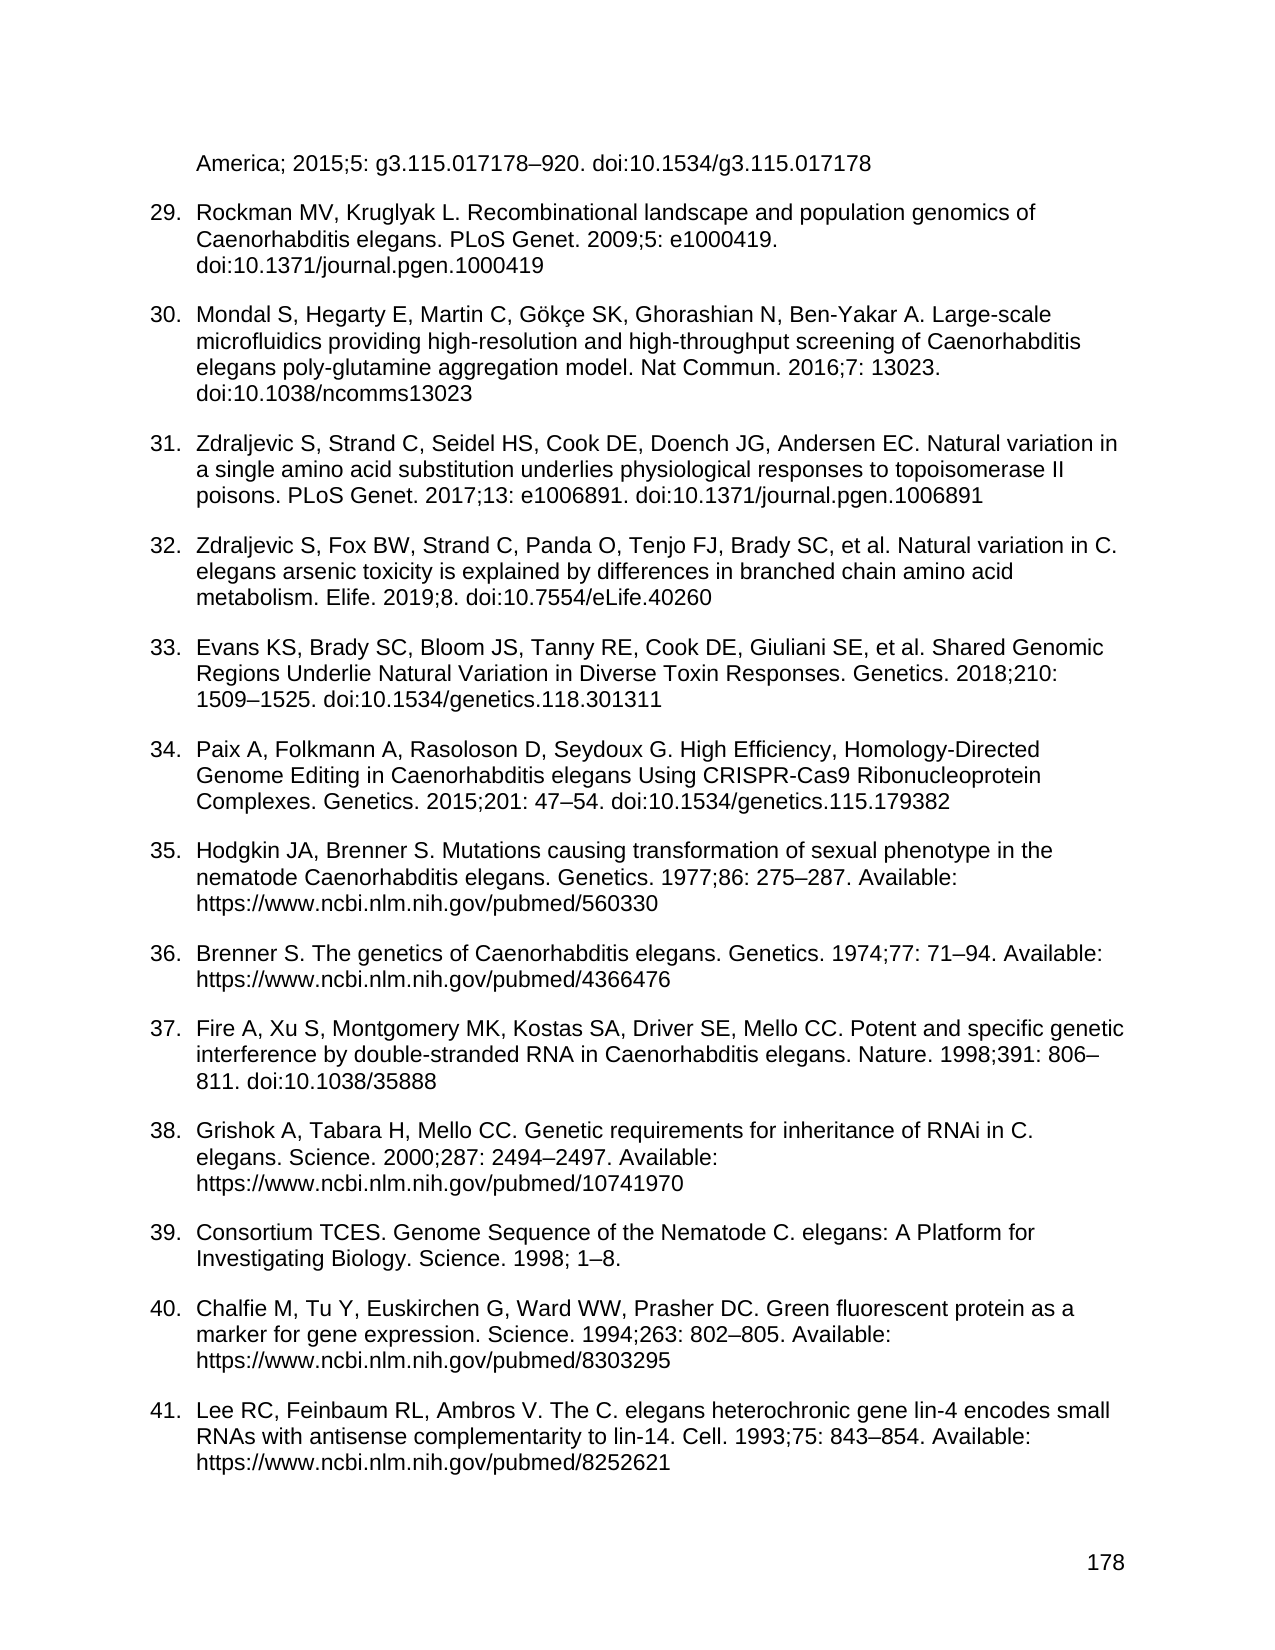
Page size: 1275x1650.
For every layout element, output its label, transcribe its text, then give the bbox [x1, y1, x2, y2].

text 38. Grishok A, Tabara H, Mello CC. Genetic requirements for inheritance of RNAi in C. elegans. Science. 2000;287: 2494–2497. Available: https://www.ncbi.nlm.nih.gov/pubmed/10741970 [150, 1117, 1125, 1196]
text 35. Hodgkin JA, Brenner S. Mutations causing transformation of sexual phenotype in the nematode Caenorhabditis elegans. Genetics. 1977;86: 275–287. Available: https://www.ncbi.nlm.nih.gov/pubmed/560330 [150, 837, 1125, 917]
text 33. Evans KS, Brady SC, Bloom JS, Tanny RE, Cook DE, Giuliani SE, et al. Shared Genomic Regions Underlie Natural Variation in Diverse Toxin Responses. Genetics. 2018;210: 1509–1525. doi:10.1534/genetics.118.301311 [150, 633, 1125, 713]
text 39. Consortium TCES. Genome Sequence of the Nematode C. elegans: A Platform for Investigating Biology. Science. 1998; 1–8. [150, 1219, 1125, 1272]
text 31. Zdraljevic S, Strand C, Seidel HS, Cook DE, Doench JG, Andersen EC. Natural variation in a single amino acid substitution underlies physiological responses to topoisomerase II poisons. PLoS Genet. 2017;13: e1006891. doi:10.1371/journal.pgen.1006891 [150, 429, 1125, 509]
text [150, 150, 1125, 176]
text 41. Lee RC, Feinbaum RL, Ambros V. The C. elegans heterochronic gene lin-4 encodes small RNAs with antisense complementarity to lin-14. Cell. 1993;75: 843–854. Available: https://www.ncbi.nlm.nih.gov/pubmed/8252621 [150, 1397, 1125, 1476]
text 34. Paix A, Folkmann A, Rasoloson D, Seydoux G. High Efficiency, Homology-Directed Genome Editing in Caenorhabditis elegans Using CRISPR-Cas9 Ribonucleoprotein Complexes. Genetics. 2015;201: 47–54. doi:10.1534/genetics.115.179382 [150, 736, 1125, 814]
text 37. Fire A, Xu S, Montgomery MK, Kostas SA, Driver SE, Mello CC. Potent and specific genetic interference by double-stranded RNA in Caenorhabditis elegans. Nature. 1998;391: 806–811. doi:10.1038/35888 [150, 1015, 1125, 1094]
text 30. Mondal S, Hegarty E, Martin C, Gökçe SK, Ghorashian N, Ben-Yakar A. Large-scale microfluidics providing high-resolution and high-throughput screening of Caenorhabditis elegans poly-glutamine aggregation model. Nat Commun. 2016;7: 13023. doi:10.1038/ncomms13023 [150, 301, 1125, 407]
text 29. Rockman MV, Kruglyak L. Recombinational landscape and population genomics of Caenorhabditis elegans. PLoS Genet. 2009;5: e1000419. doi:10.1371/journal.pgen.1000419 [150, 199, 1125, 278]
text 40. Chalfie M, Tu Y, Euskirchen G, Ward WW, Prasher DC. Green fluorescent protein as a marker for gene expression. Science. 1994;263: 802–805. Available: https://www.ncbi.nlm.nih.gov/pubmed/8303295 [150, 1295, 1125, 1374]
text 32. Zdraljevic S, Fox BW, Strand C, Panda O, Tenjo FJ, Brady SC, et al. Natural variation in C. elegans arsenic toxicity is explained by differences in branched chain amino acid metabolism. Elife. 2019;8. doi:10.7554/eLife.40260 [150, 532, 1125, 611]
text 36. Brenner S. The genetics of Caenorhabditis elegans. Genetics. 1974;77: 71–94. Available: https://www.ncbi.nlm.nih.gov/pubmed/4366476 [150, 939, 1125, 992]
